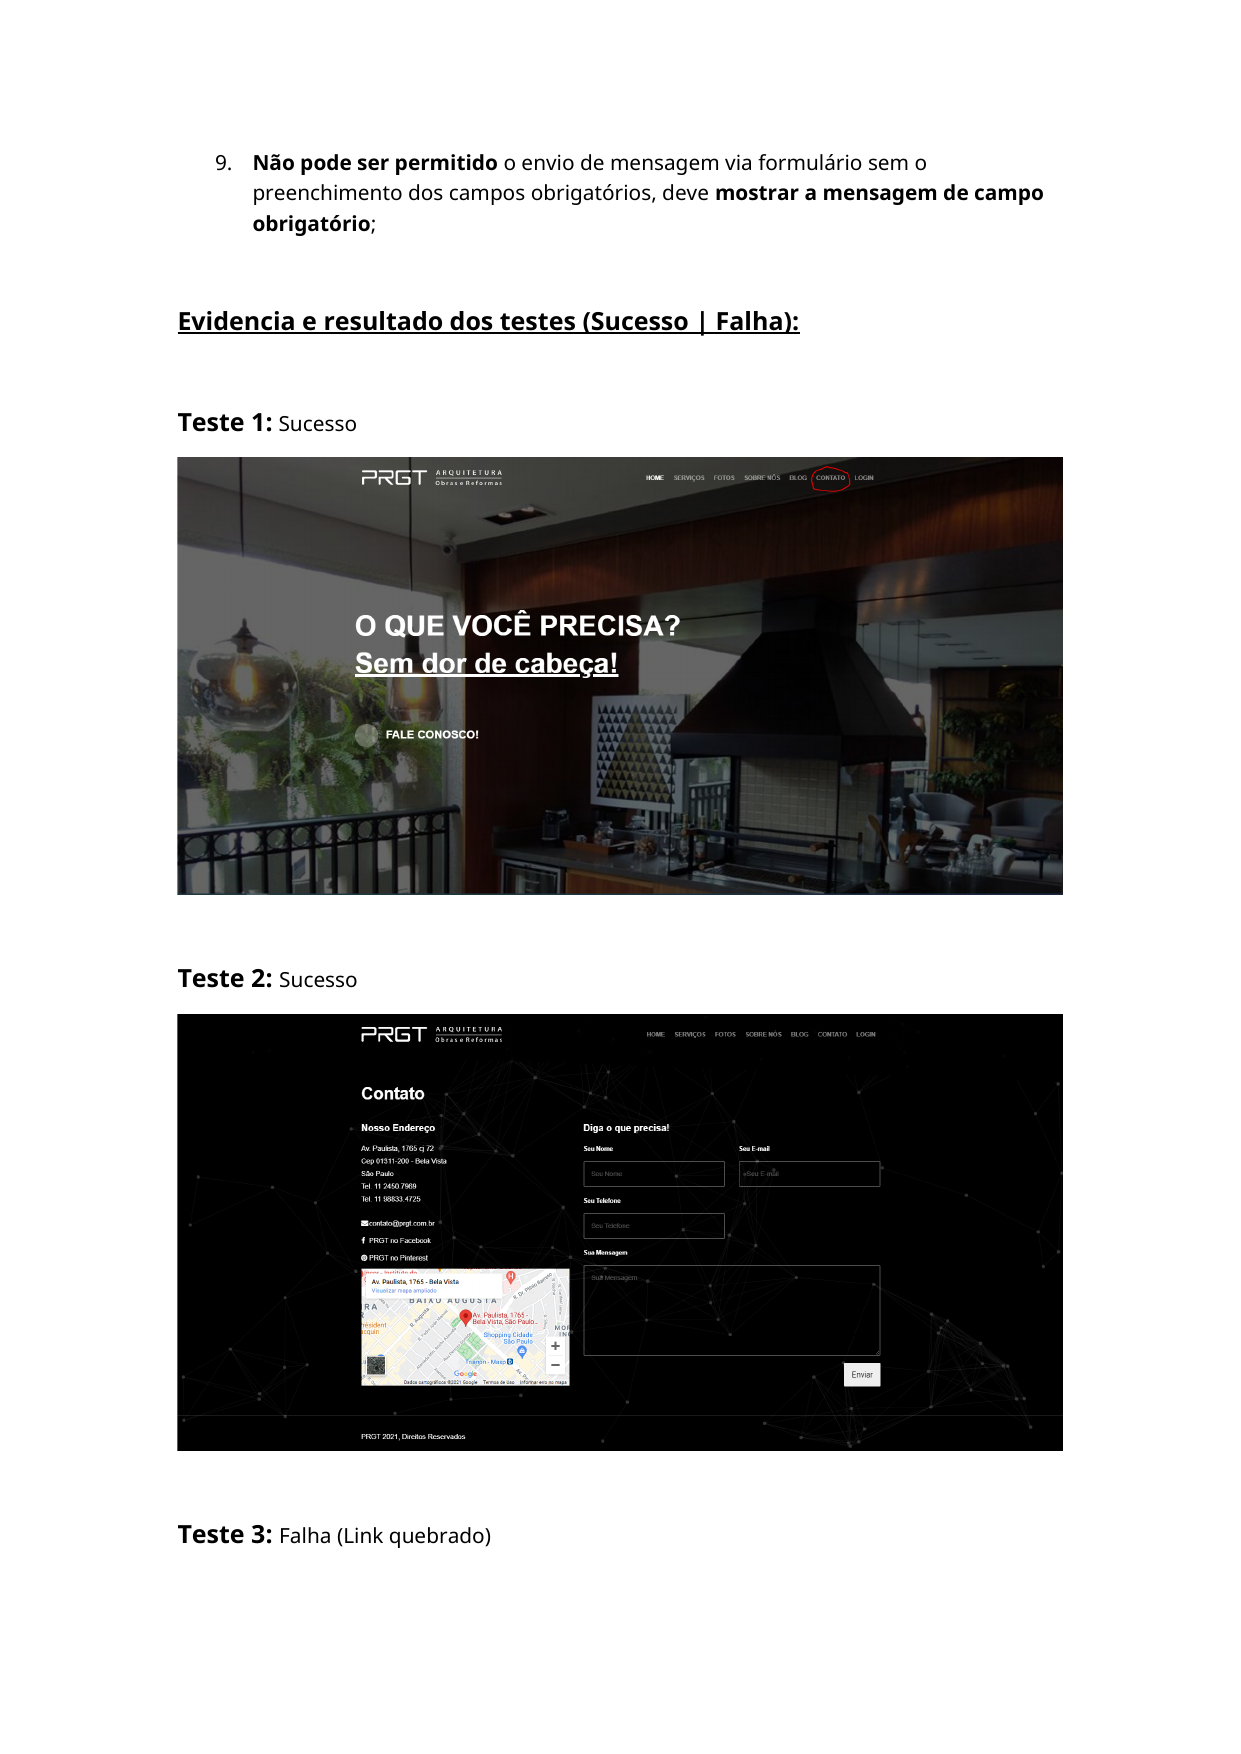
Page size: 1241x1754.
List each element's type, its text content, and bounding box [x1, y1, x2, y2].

text Evidencia e resultado dos testes (Sucesso | Falha): [177, 303, 1063, 337]
text Teste 3: Falha (Link quebrado) [177, 1517, 1063, 1551]
picture [177, 1014, 1063, 1451]
text Teste 1: Sucesso [177, 404, 1063, 438]
list Não pode ser permitido o envio de mensagem via formulário sem o preenchimento dos campos obrigatórios, deve mostrar a mensagem de campo obrigatório; [215, 148, 1063, 237]
text Teste 2: Sucesso [177, 961, 1063, 995]
picture [177, 457, 1063, 895]
